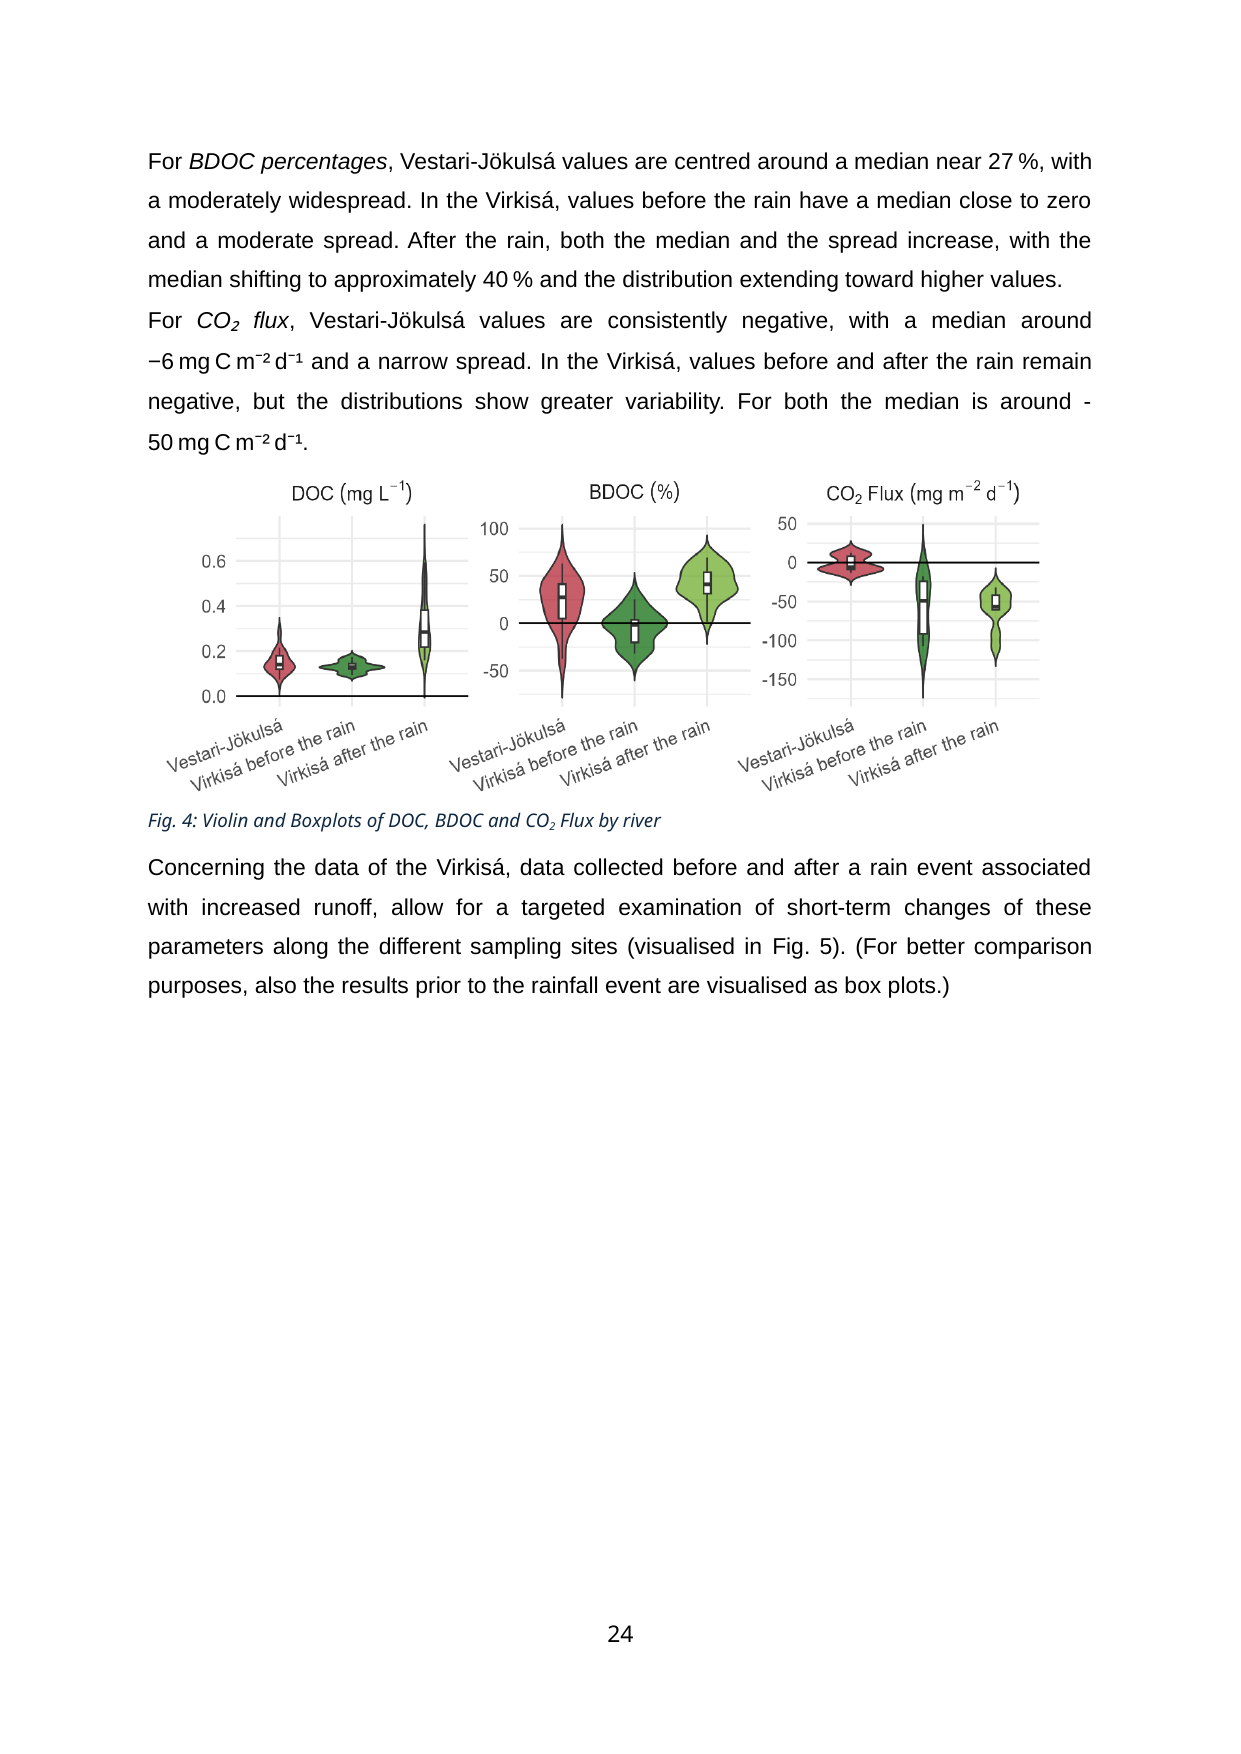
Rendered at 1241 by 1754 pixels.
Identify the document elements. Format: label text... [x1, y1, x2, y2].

text Fig. 4: Violin and Boxplots of DOC, BDOC and CO2 Flux by river [148, 808, 1093, 833]
text For BDOC percentages, Vestari-Jökulsá values are centred around a median near 27 %, with a moderately widespread. In the Virkisá, values before the rain have a median close to zero and a moderate spread. After the rain, both the median and the spread increase, with the median shifting to approximately 40 % and the distribution extending toward higher values. [148, 148, 1093, 292]
text Concerning the data of the Virkisá, data collected before and after a rain event associated with increased runoff, allow for a targeted examination of short-term changes of these parameters along the different sampling sites (visualised in figure 5). (For better comparison purposes, also the results prior to the rainfall event are visualised as box plots.) [148, 854, 1093, 999]
picture [147, 469, 1093, 806]
text For CO₂ flux, Vestari-Jökulsá values are consistently negative, with a median around −6 mg C m⁻² d⁻¹ and a narrow spread. In the Virkisá, values before and after the rain remain negative, but the distributions show greater variability. For both the median is around - 50 mg C m⁻² d⁻¹. [148, 306, 1093, 455]
